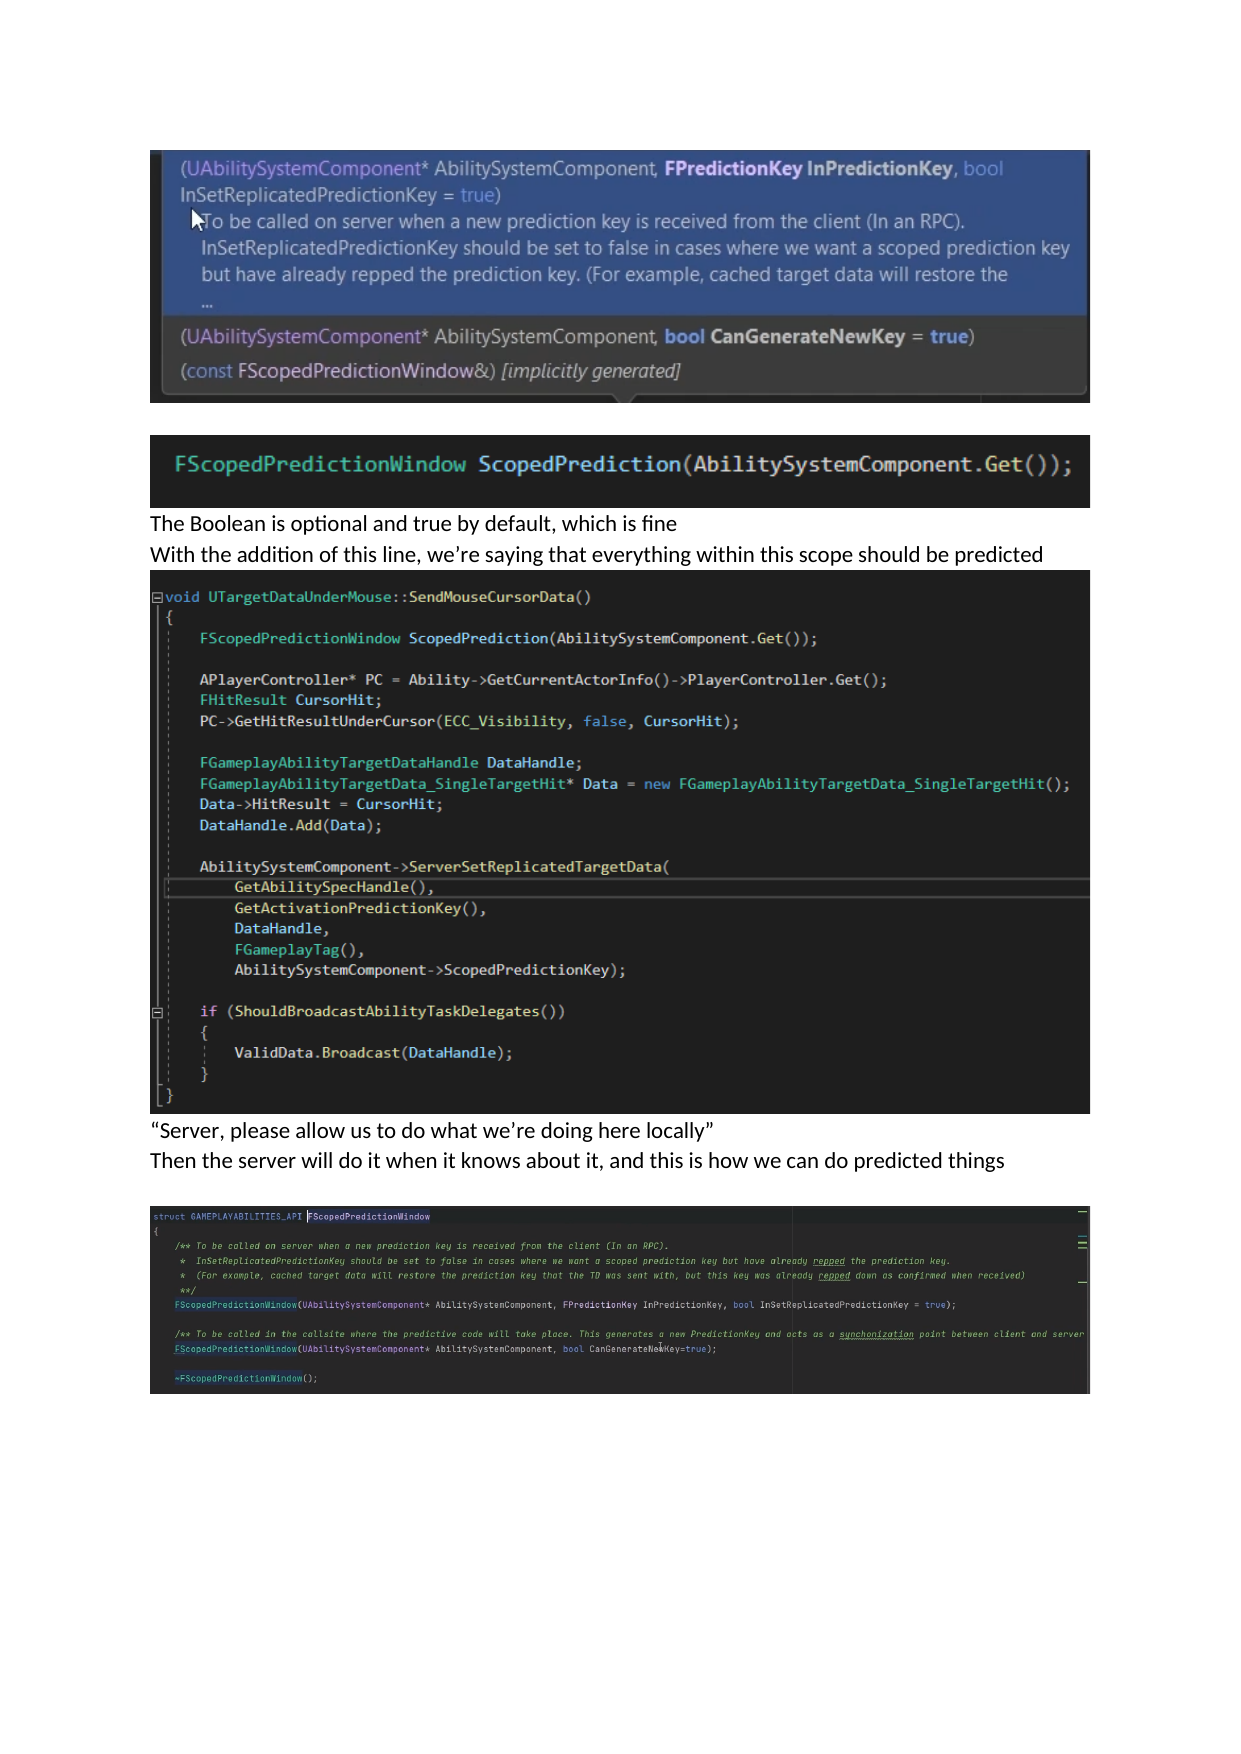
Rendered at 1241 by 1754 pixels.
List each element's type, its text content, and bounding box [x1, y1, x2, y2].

picture [150, 435, 1091, 508]
list The Boolean is optional and true by default, which is fine [150, 509, 1090, 537]
list With the addition of this line, we’re saying that everything within this scope should be predicted [150, 540, 1090, 568]
picture [150, 570, 1091, 1114]
picture [150, 150, 1091, 403]
list Then the server will do it when it knows about it, and this is how we can do predicted things [150, 1146, 1090, 1174]
list “Server, please allow us to do what we’re doing here locally” [150, 1116, 1090, 1144]
picture [150, 1206, 1091, 1394]
